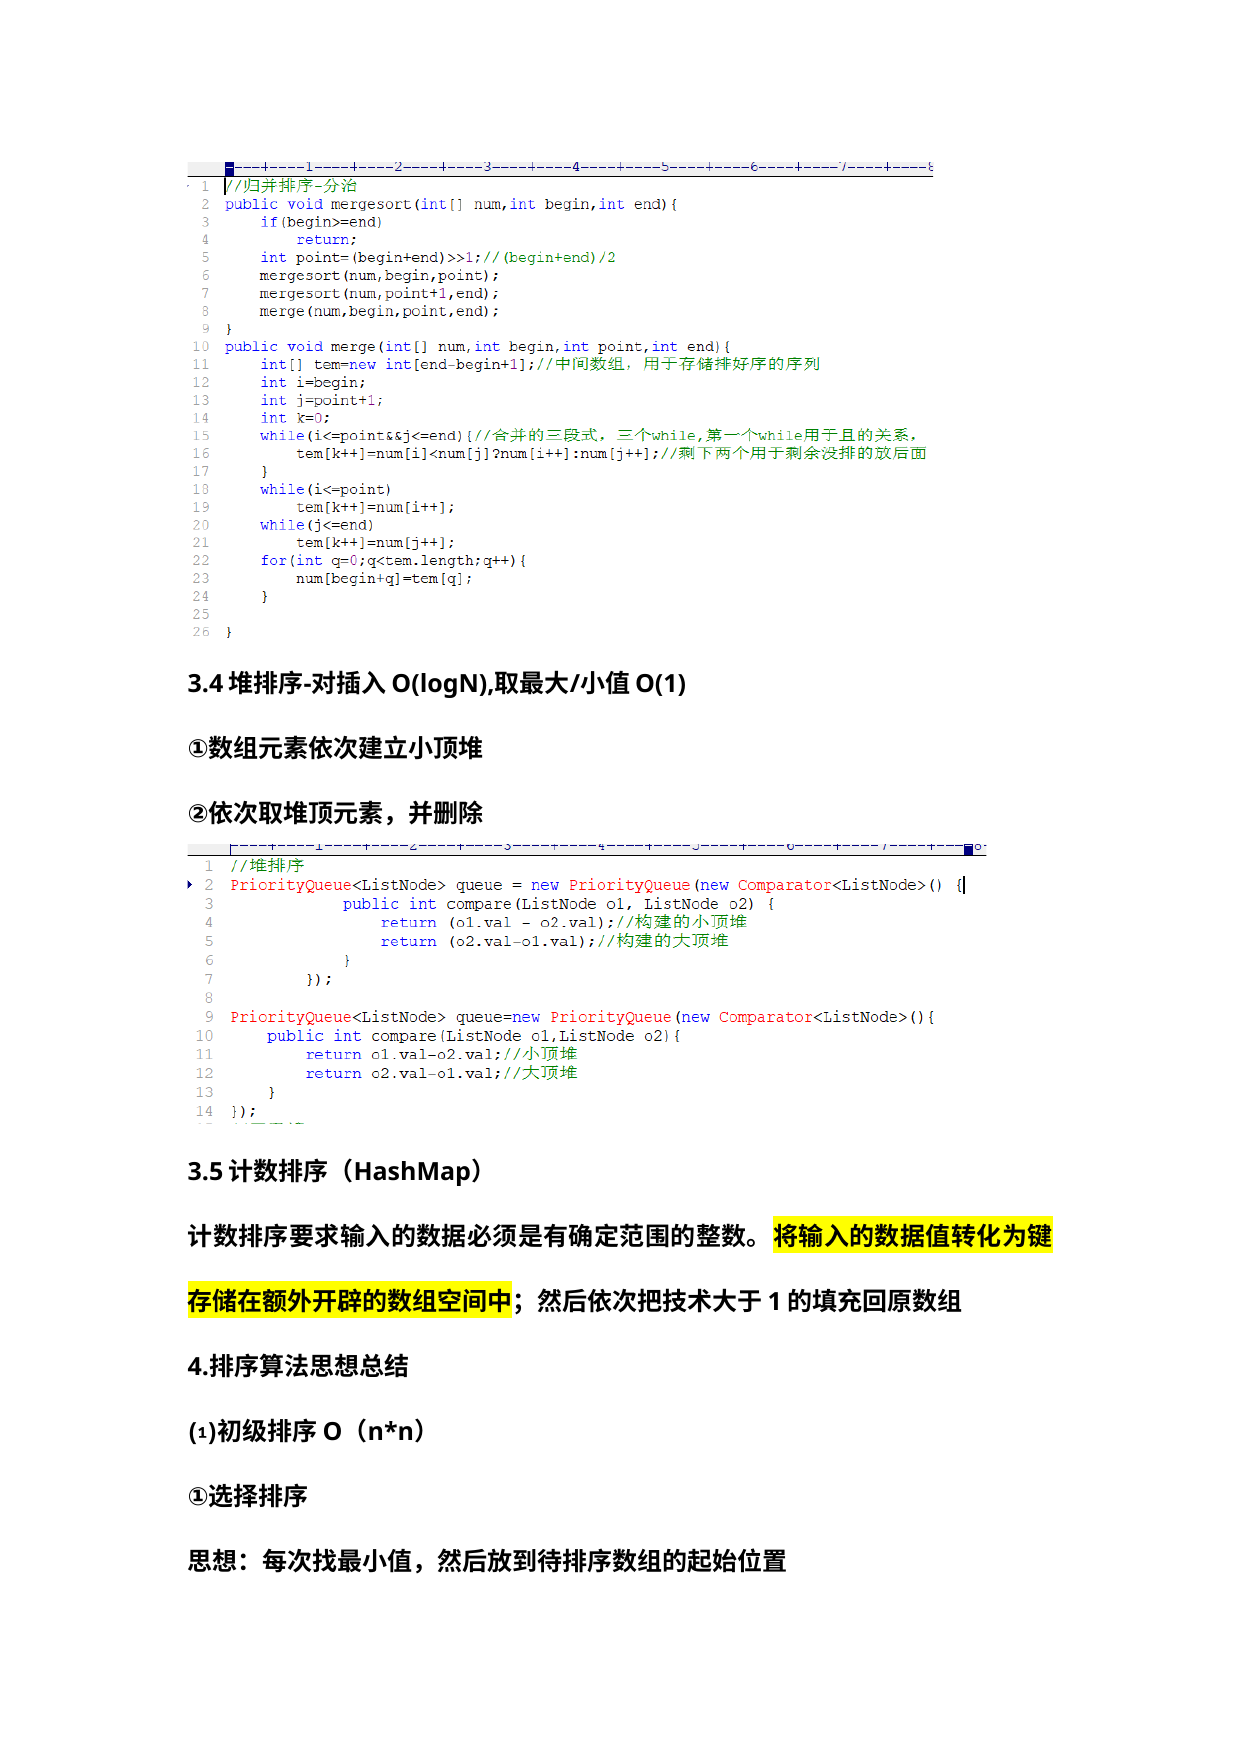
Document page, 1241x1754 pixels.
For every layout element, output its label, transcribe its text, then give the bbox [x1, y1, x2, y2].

text ①数组元素依次建立小顶堆 [187, 714, 1053, 779]
text ②依次取堆顶元素，并删除 [187, 779, 1053, 844]
text 4.排序算法思想总结 [187, 1332, 1053, 1397]
picture [187, 844, 987, 1124]
text ⑴初级排序O（n*n） [187, 1397, 1053, 1462]
text ①选择排序 [187, 1462, 1053, 1527]
text 3.4堆排序-对插入O(logN),取最大/小值O(1) [187, 649, 1053, 714]
text 计数排序要求输入的数据必须是有确定范围的整数。将输入的数据值转化为键存储在额外开辟的数组空间中；然后依次把技术大于1的填充回原数组 [187, 1202, 1053, 1332]
text 思想：每次找最小值，然后放到待排序数组的起始位置 [187, 1527, 1053, 1592]
picture [187, 162, 934, 644]
text 3.5计数排序（HashMap） [187, 1137, 1053, 1202]
